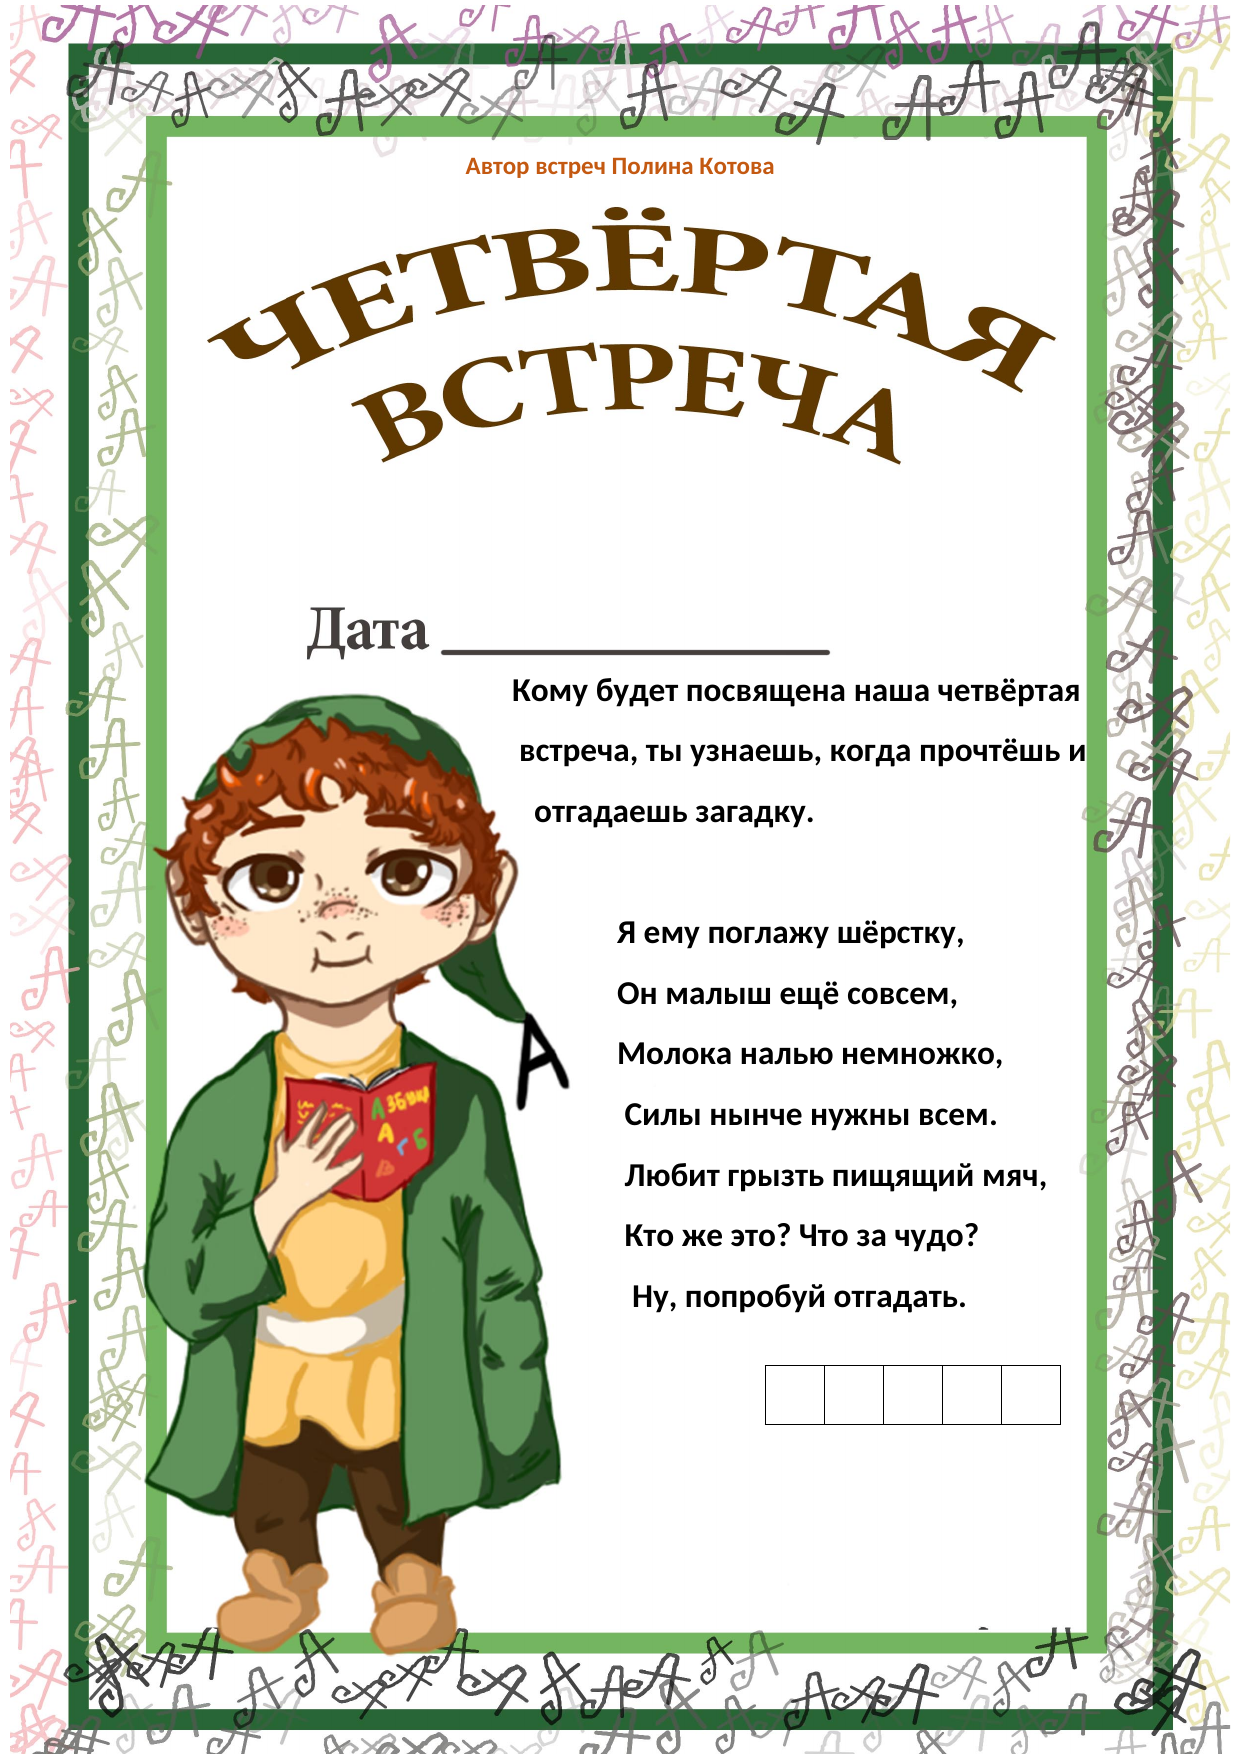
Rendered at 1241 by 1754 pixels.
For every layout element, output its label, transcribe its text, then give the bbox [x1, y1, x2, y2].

text Любит грызть пищящий мяч, [112, 1154, 1128, 1194]
text Он малыш ещё совсем, [112, 972, 1128, 1012]
table_header [825, 1366, 883, 1424]
table_header [943, 1366, 1001, 1424]
picture [10, 5, 1231, 1754]
text Автор встреч Полина Котова [112, 150, 1128, 181]
text Я ему поглажу шёрстку, [112, 911, 1128, 952]
text Кто же это? Что за чудо? [112, 1214, 1128, 1255]
text Молока налью немножко, [112, 1032, 1128, 1073]
table_header [1002, 1366, 1060, 1424]
text отгадаешь загадку. [112, 790, 1128, 831]
text Ну, попробуй отгадать. [112, 1275, 1128, 1316]
text Кому будет посвящена наша четвёртая [112, 669, 1128, 709]
table_header [766, 1366, 824, 1424]
text Силы нынче нужны всем. [112, 1093, 1128, 1134]
table_header [884, 1366, 942, 1424]
text встреча, ты узнаешь, когда прочтёшь и [112, 729, 1128, 770]
